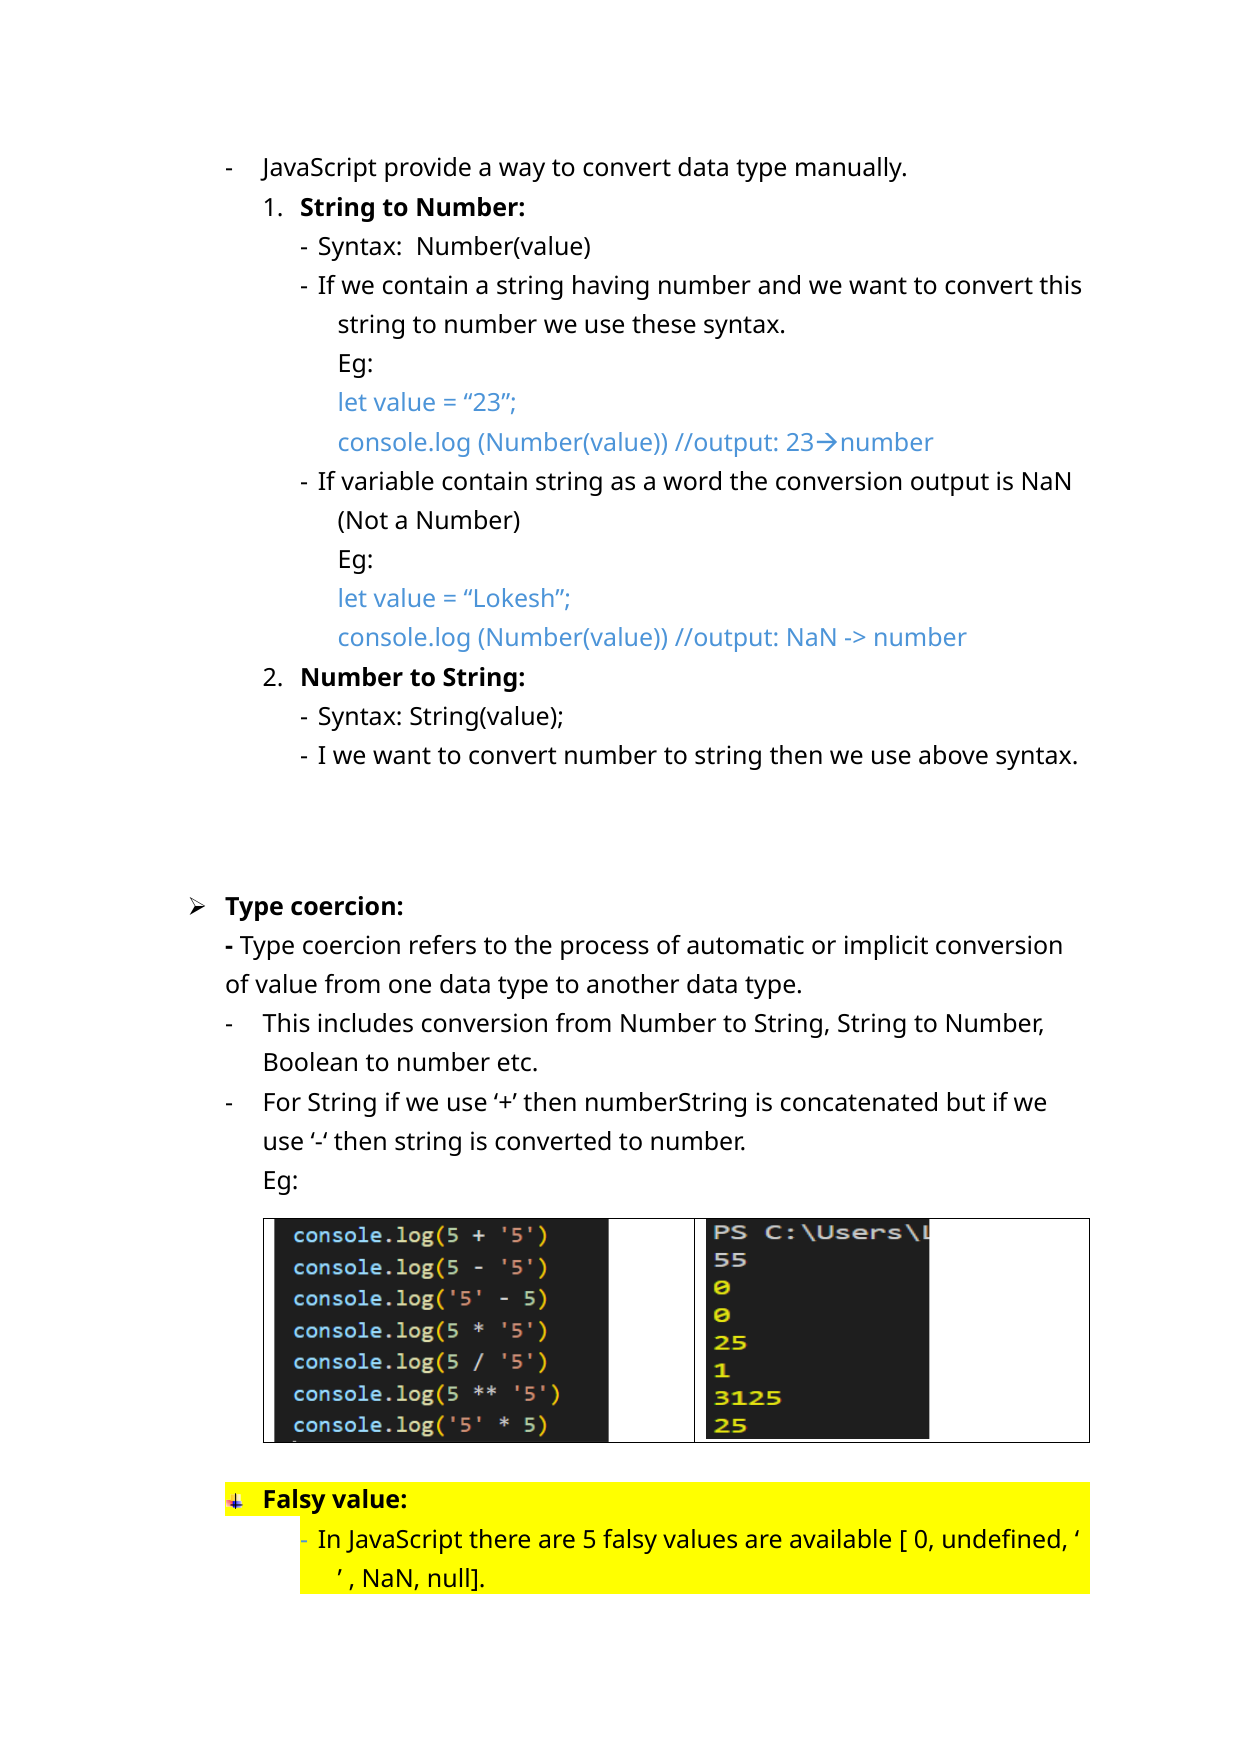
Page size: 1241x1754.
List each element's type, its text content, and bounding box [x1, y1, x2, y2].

list Eg: [262, 1162, 1090, 1197]
list let value = “23”; console.log (Number(value)) //output: 23number [337, 385, 1090, 458]
list For String if we use ‘+’ then numberString is concatenated but if we use ‘-‘ then string is converted to number. [225, 1084, 1090, 1157]
list JavaScript provide a way to convert data type manually. [225, 150, 1090, 184]
list Type coercion: - Type coercion refers to the process of automatic or implicit conversion of value from one data type to another data type. [187, 888, 1090, 1001]
table_header [695, 1219, 1089, 1442]
list In JavaScript there are 5 falsy values are available [ 0, undefined, ‘ ’ , NaN, null]. [300, 1521, 1090, 1594]
list Falsy value: [225, 1482, 1090, 1516]
list This includes conversion from Number to String, String to Number, Boolean to number etc. [225, 1006, 1090, 1079]
list console.log (Number(value)) //output: NaN -> number [337, 620, 1090, 654]
list If we contain a string having number and we want to convert this string to number we use these syntax. [300, 267, 1090, 341]
list Eg: [337, 542, 1090, 576]
list let value = “Lokesh”; [337, 581, 1090, 615]
list I we want to convert number to string then we use above syntax. [300, 737, 1090, 772]
list Syntax: String(value); [300, 698, 1090, 732]
list Syntax: Number(value) [300, 228, 1090, 262]
list Eg: [337, 346, 1090, 380]
picture [274, 1219, 609, 1442]
picture [226, 1492, 243, 1509]
table_header [609, 1219, 694, 1442]
list String to Number: [262, 189, 1090, 223]
picture [706, 1219, 930, 1439]
list If variable contain string as a word the conversion output is NaN (Not a Number) [300, 463, 1090, 537]
list Number to String: [262, 659, 1090, 693]
table_header [264, 1219, 274, 1442]
